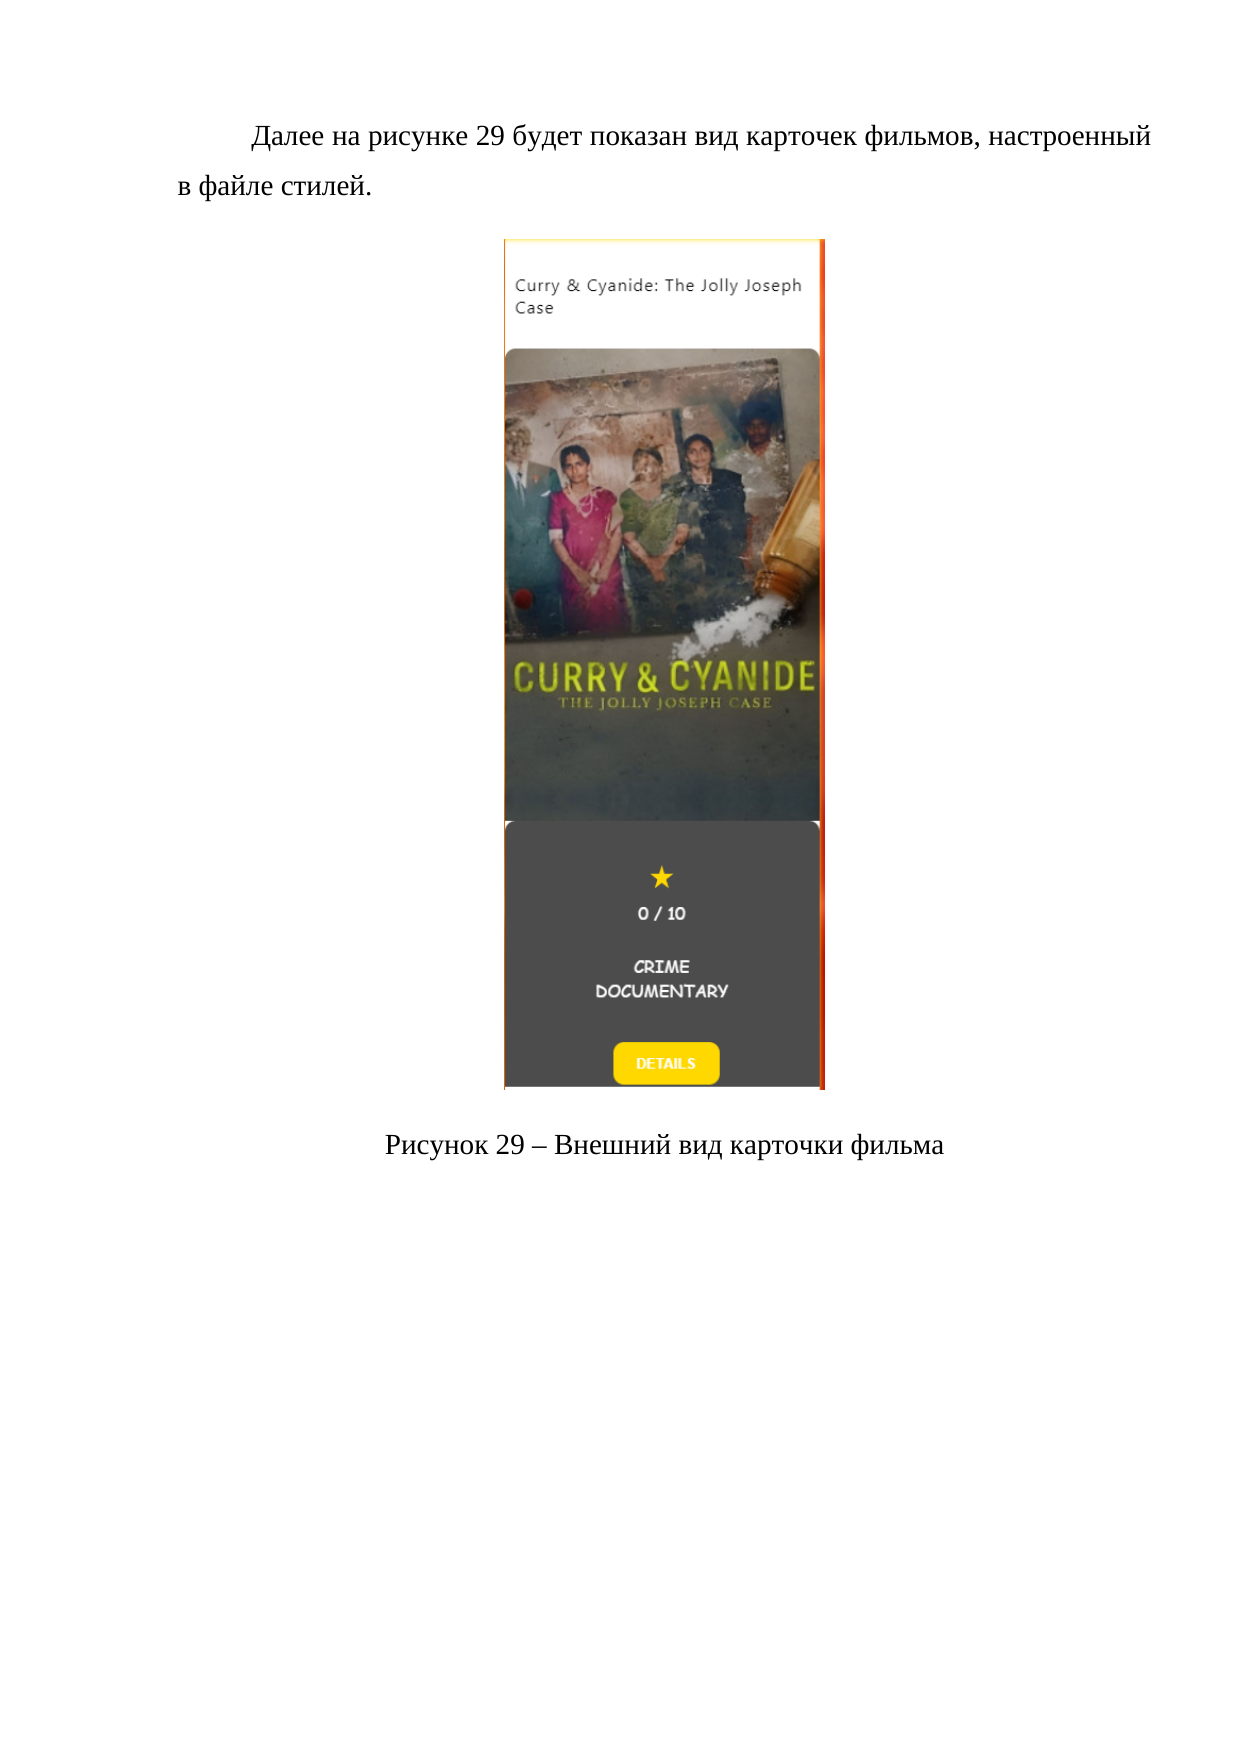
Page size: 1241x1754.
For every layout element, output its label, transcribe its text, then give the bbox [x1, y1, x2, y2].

text Рисунок 29 – Внешний вид карточки фильма [177, 1127, 1152, 1161]
text Далее на рисунке 29 будет показан вид карточек фильмов, настроенный в файле стилей. [177, 118, 1152, 202]
picture [504, 239, 825, 1090]
